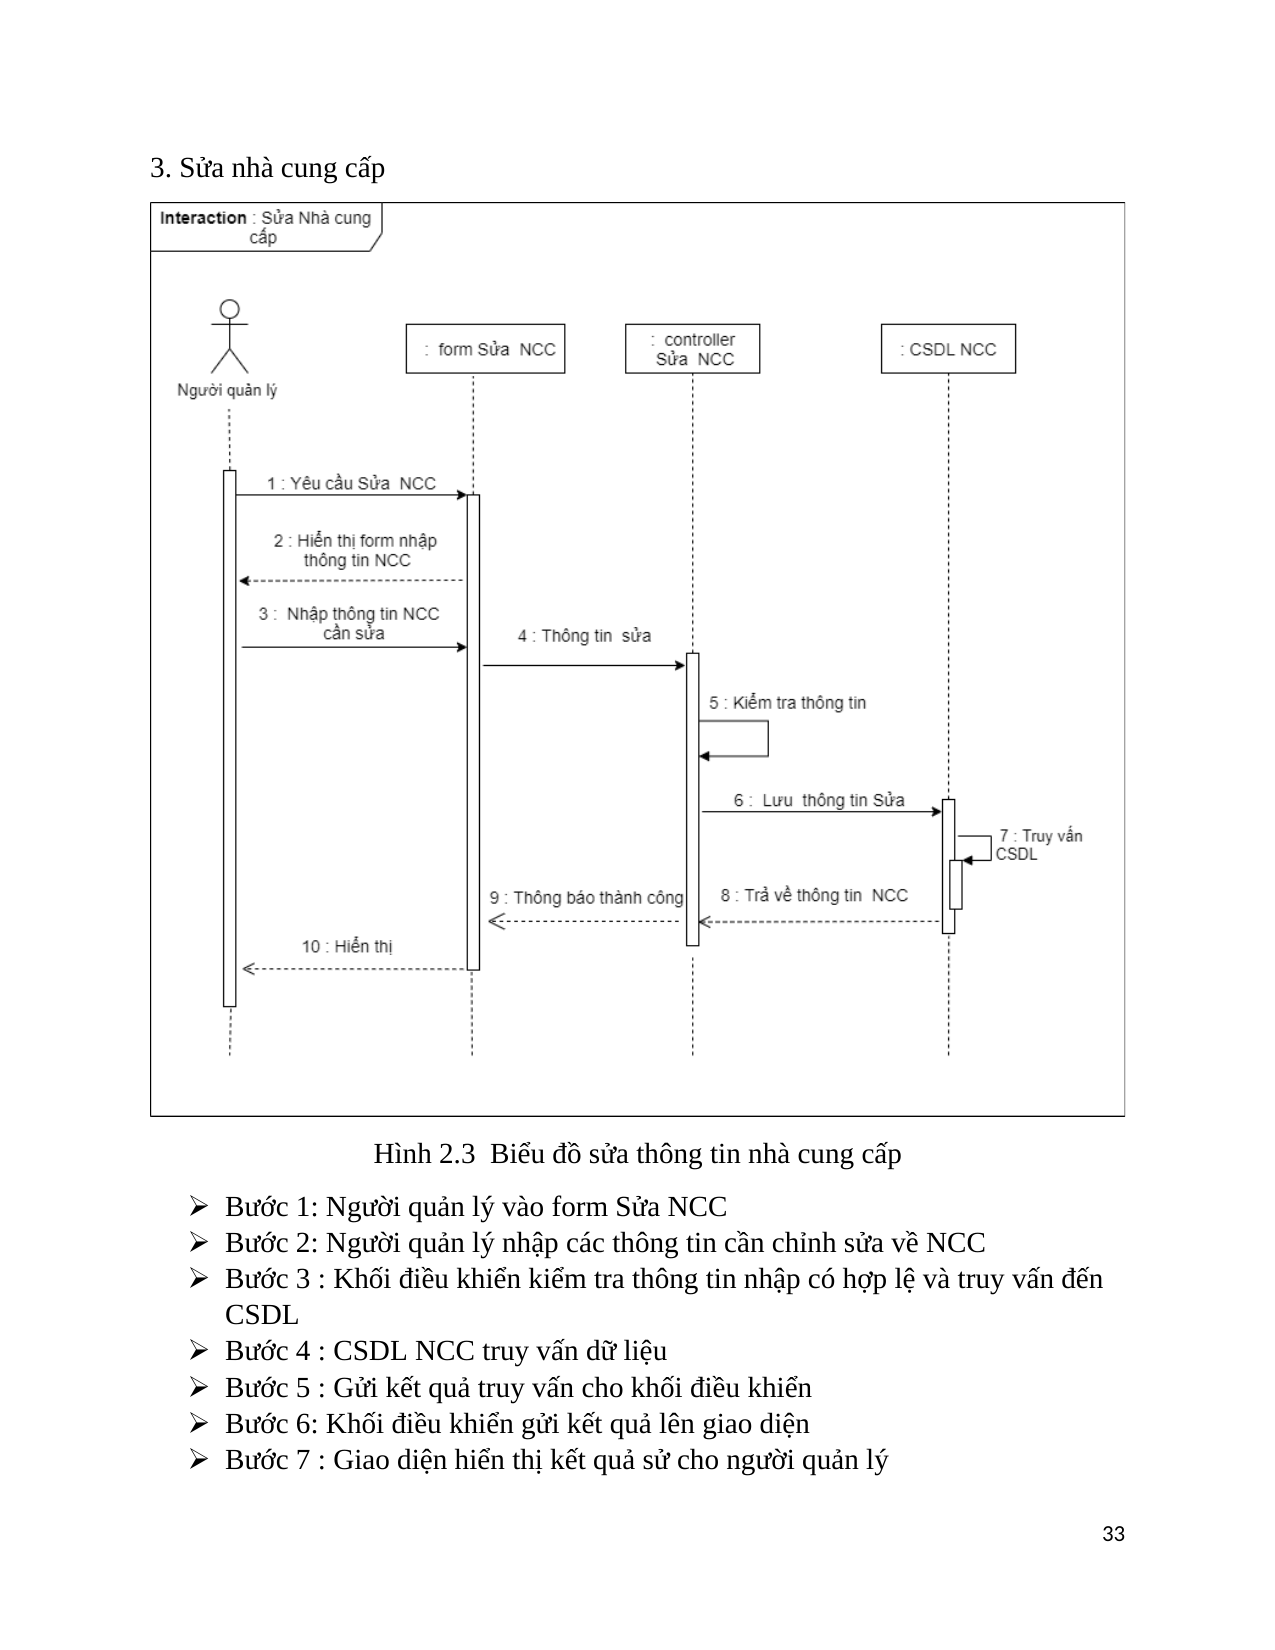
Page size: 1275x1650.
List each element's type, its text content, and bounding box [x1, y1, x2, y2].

list Bước 3 : Khối điều khiển kiểm tra thông tin nhập có hợp lệ và truy vấn đến CSDL [187, 1261, 1125, 1331]
list Bước 7 : Giao diện hiển thị kết quả sử cho người quản lý [187, 1442, 1125, 1476]
list Bước 5 : Gửi kết quả truy vấn cho khối điều khiển [187, 1370, 1125, 1403]
list Bước 6: Khối điều khiển gửi kết quả lên giao diện [187, 1406, 1125, 1440]
text 3. Sửa nhà cung cấp [150, 150, 1125, 183]
picture [150, 202, 1125, 1117]
list Bước 4 : CSDL NCC truy vấn dữ liệu [187, 1333, 1125, 1367]
text Hình 2.3 Biểu đồ sửa thông tin nhà cung cấp [150, 1136, 1125, 1169]
list Bước 2: Người quản lý nhập các thông tin cần chỉnh sửa về NCC [187, 1225, 1125, 1258]
list Bước 1: Người quản lý vào form Sửa NCC [187, 1189, 1125, 1222]
